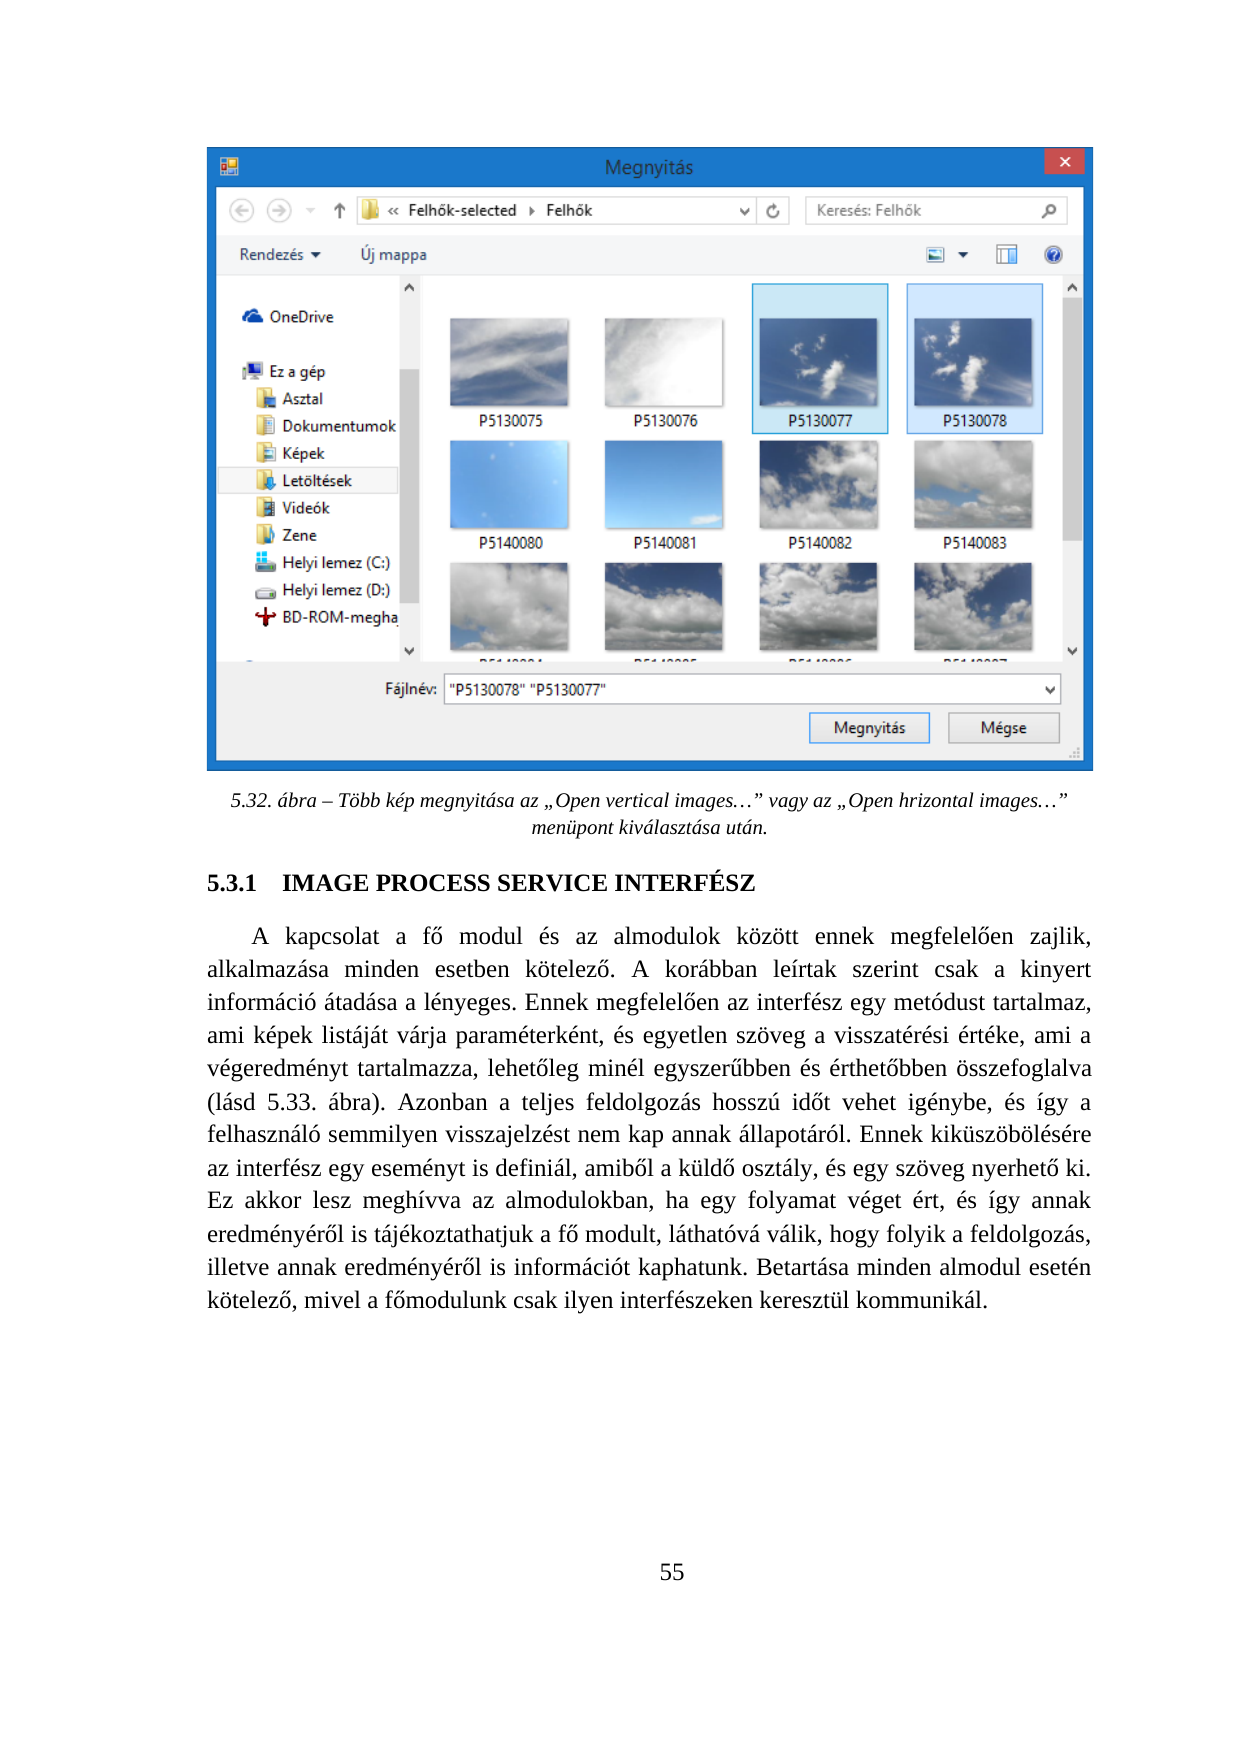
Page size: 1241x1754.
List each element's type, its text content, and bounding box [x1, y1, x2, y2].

picture [206, 147, 1094, 771]
subtitle Image Process Service interfész [207, 868, 1092, 896]
text 5.. ábra – Több kép megnyitása az „Open vertical images…” vagy az „Open hrizontal images…” menüpont kiválasztása után. [207, 787, 1092, 839]
